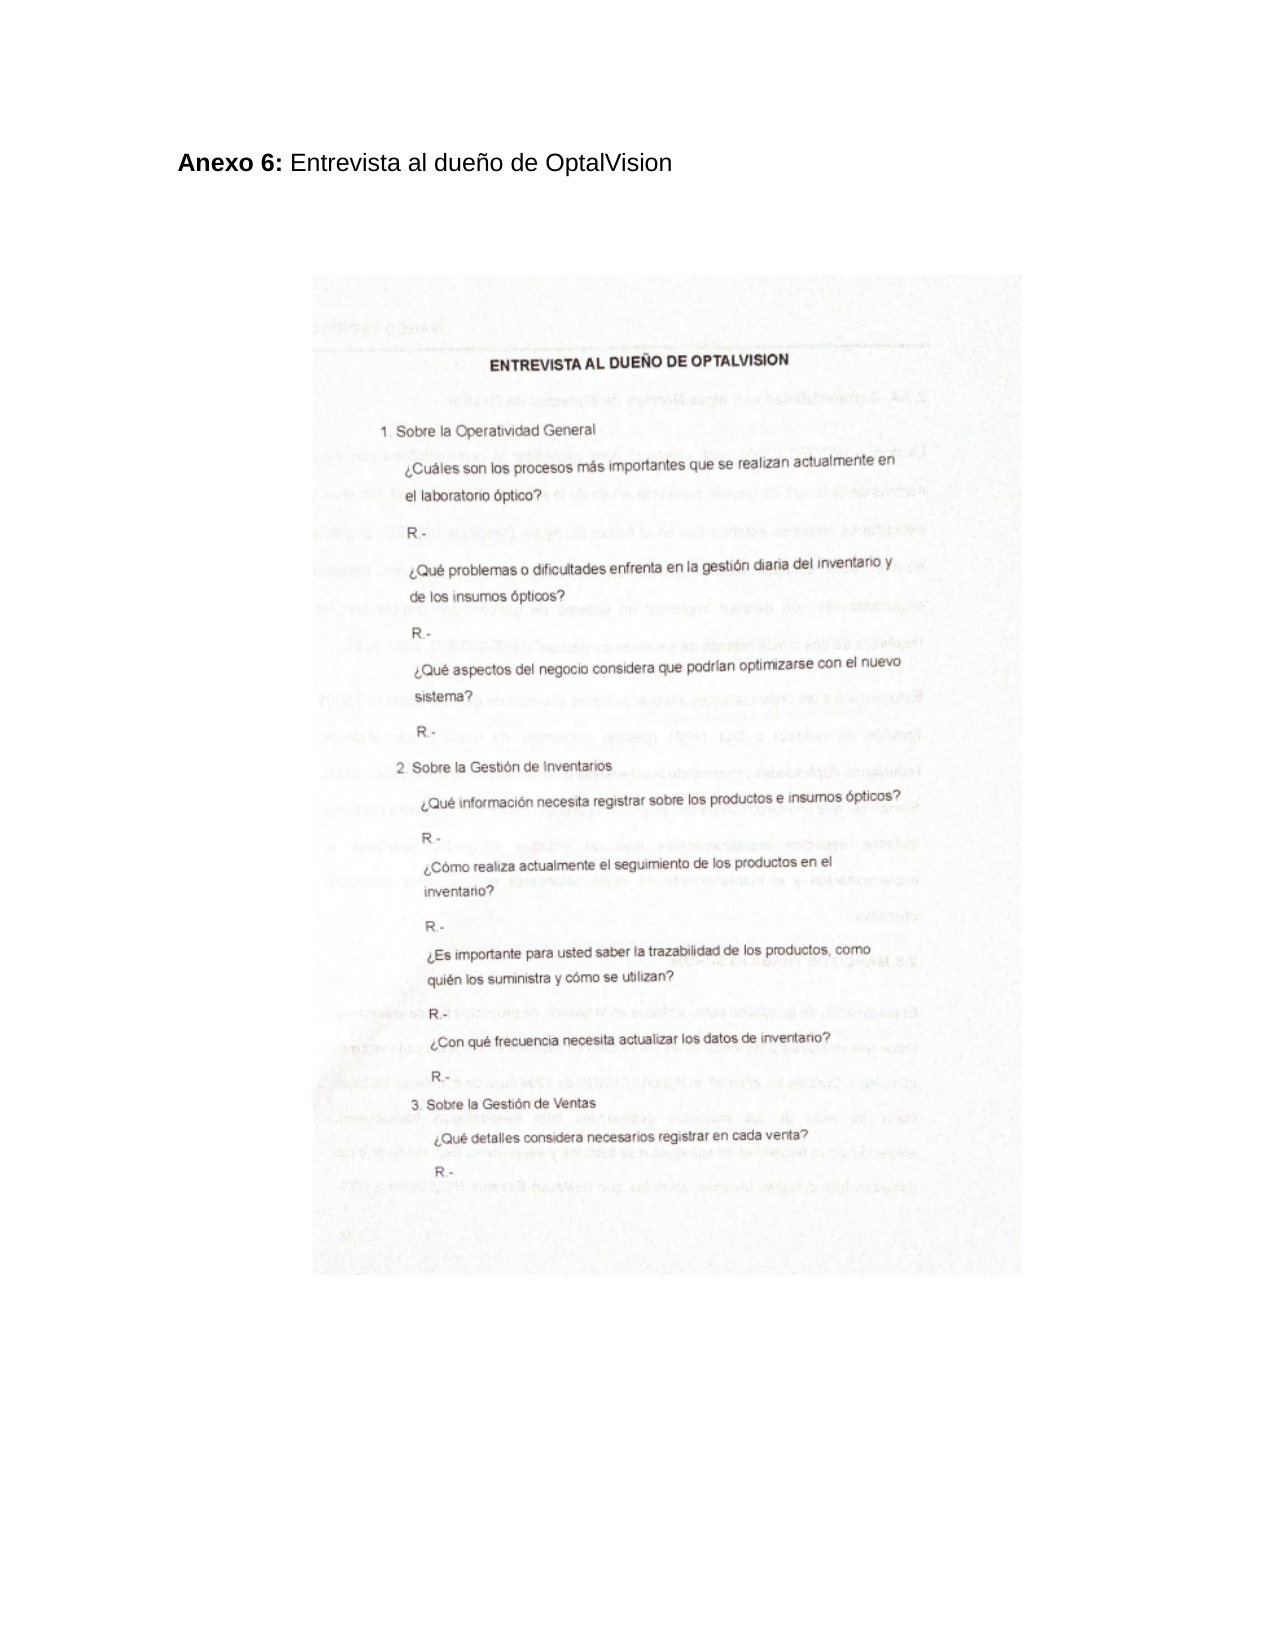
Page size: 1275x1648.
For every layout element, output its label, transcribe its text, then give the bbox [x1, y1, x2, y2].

picture [312, 275, 1022, 1275]
text Anexo 6: Entrevista al dueño de OptalVision [177, 148, 1157, 176]
